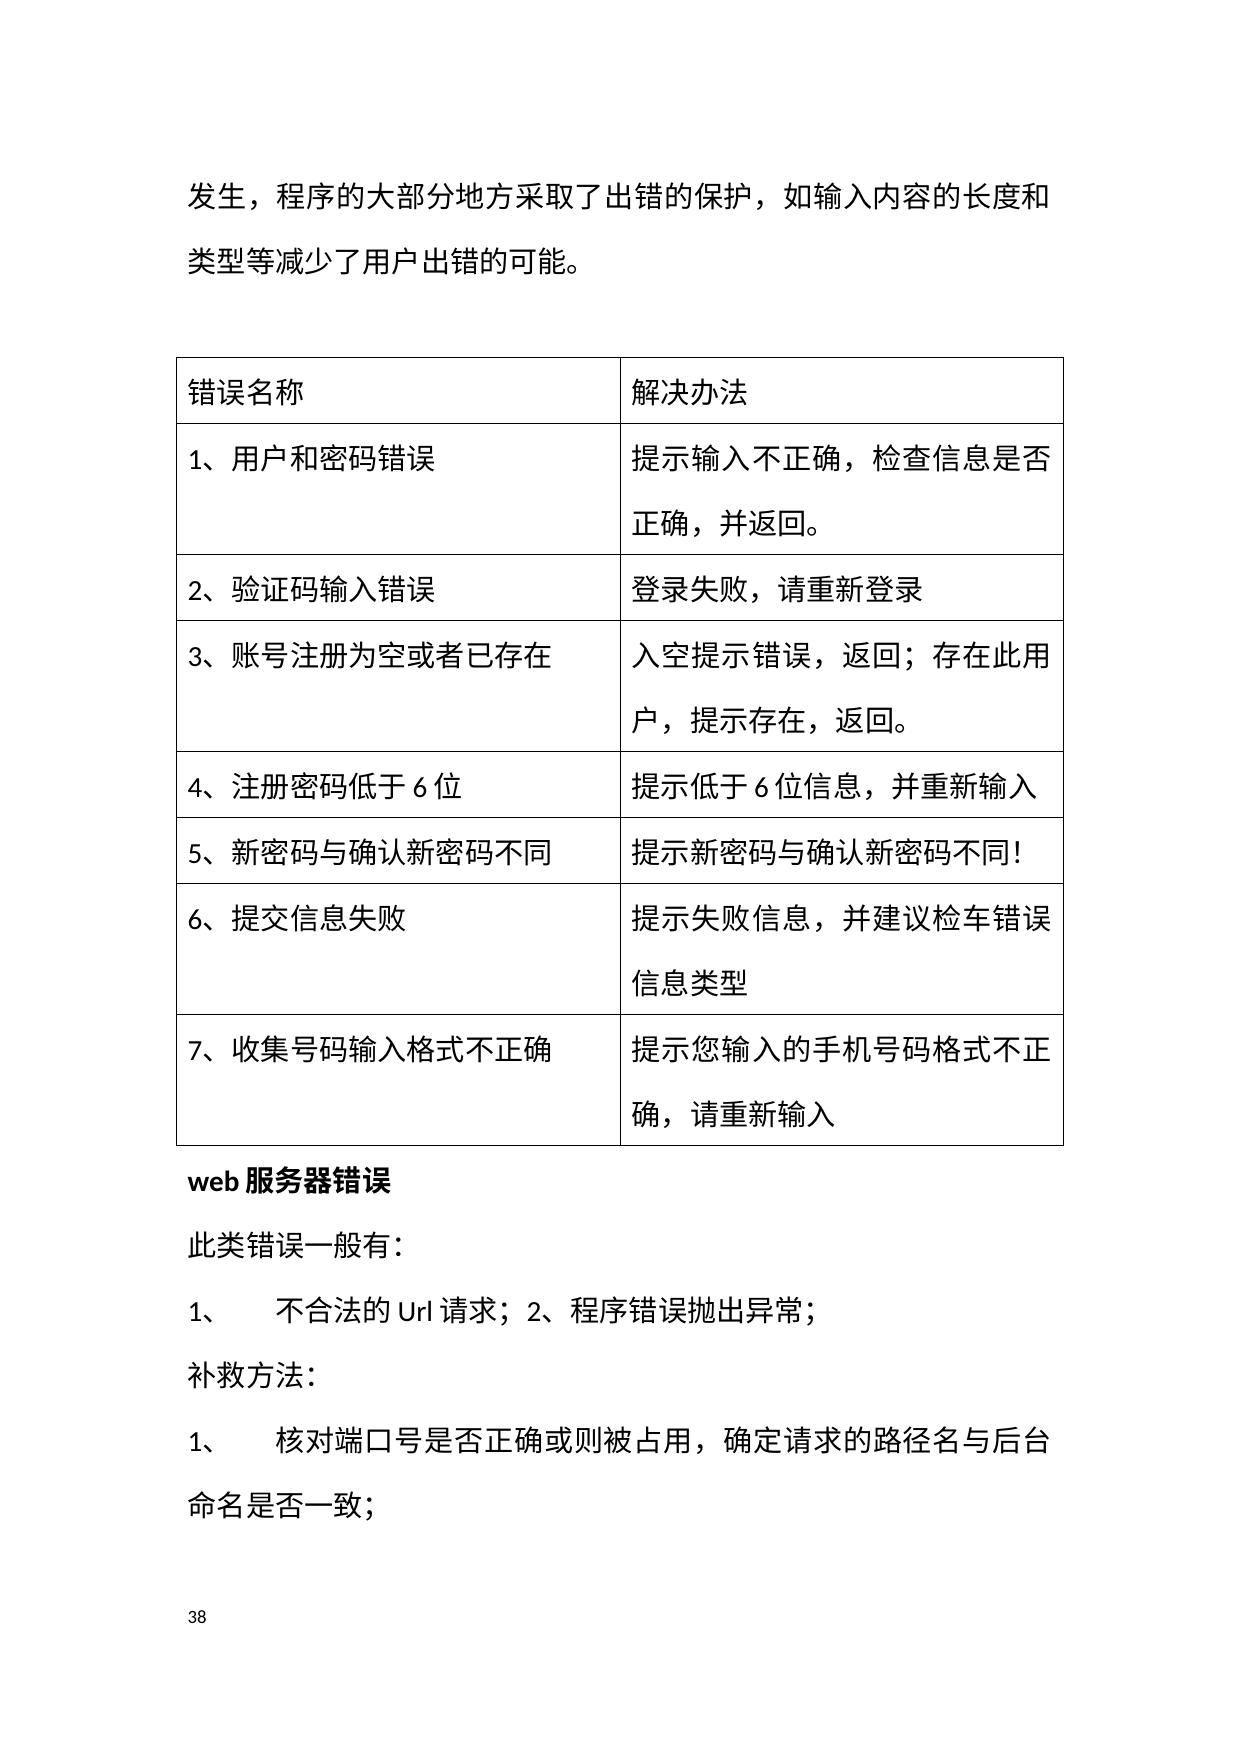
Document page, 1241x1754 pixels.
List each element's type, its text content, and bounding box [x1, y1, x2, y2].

text 1、 不合法的Url请求；2、程序错误抛出异常； [187, 1276, 1053, 1341]
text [187, 162, 1053, 292]
table_cell 提示输入不正确，检查信息是否正确，并返回。 [621, 424, 1063, 554]
table_cell 4、注册密码低于6位 [177, 752, 620, 817]
table_cell 提示您输入的手机号码格式不正确，请重新输入 [621, 1015, 1063, 1145]
table_cell 3、账号注册为空或者已存在 [177, 621, 620, 751]
table_header 错误名称 [177, 358, 620, 423]
table_cell 登录失败，请重新登录 [621, 555, 1063, 620]
table_cell 1、用户和密码错误 [177, 424, 620, 554]
text 此类错误一般有： [187, 1211, 1053, 1276]
text web服务器错误 [187, 1146, 1053, 1211]
table_cell 5、新密码与确认新密码不同 [177, 818, 620, 883]
table_cell 提示失败信息，并建议检车错误信息类型 [621, 884, 1063, 1014]
table_cell 提示低于6位信息，并重新输入 [621, 752, 1063, 817]
table_cell 2、验证码输入错误 [177, 555, 620, 620]
table_cell 提示新密码与确认新密码不同！ [621, 818, 1063, 883]
table_header 解决办法 [621, 358, 1063, 423]
text 1、 核对端口号是否正确或则被占用，确定请求的路径名与后台命名是否一致； [187, 1406, 1053, 1536]
table_cell 6、提交信息失败 [177, 884, 620, 1014]
table_cell 入空提示错误，返回；存在此用户，提示存在，返回。 [621, 621, 1063, 751]
table_cell 7、收集号码输入格式不正确 [177, 1015, 620, 1145]
text 补救方法： [187, 1341, 1053, 1406]
